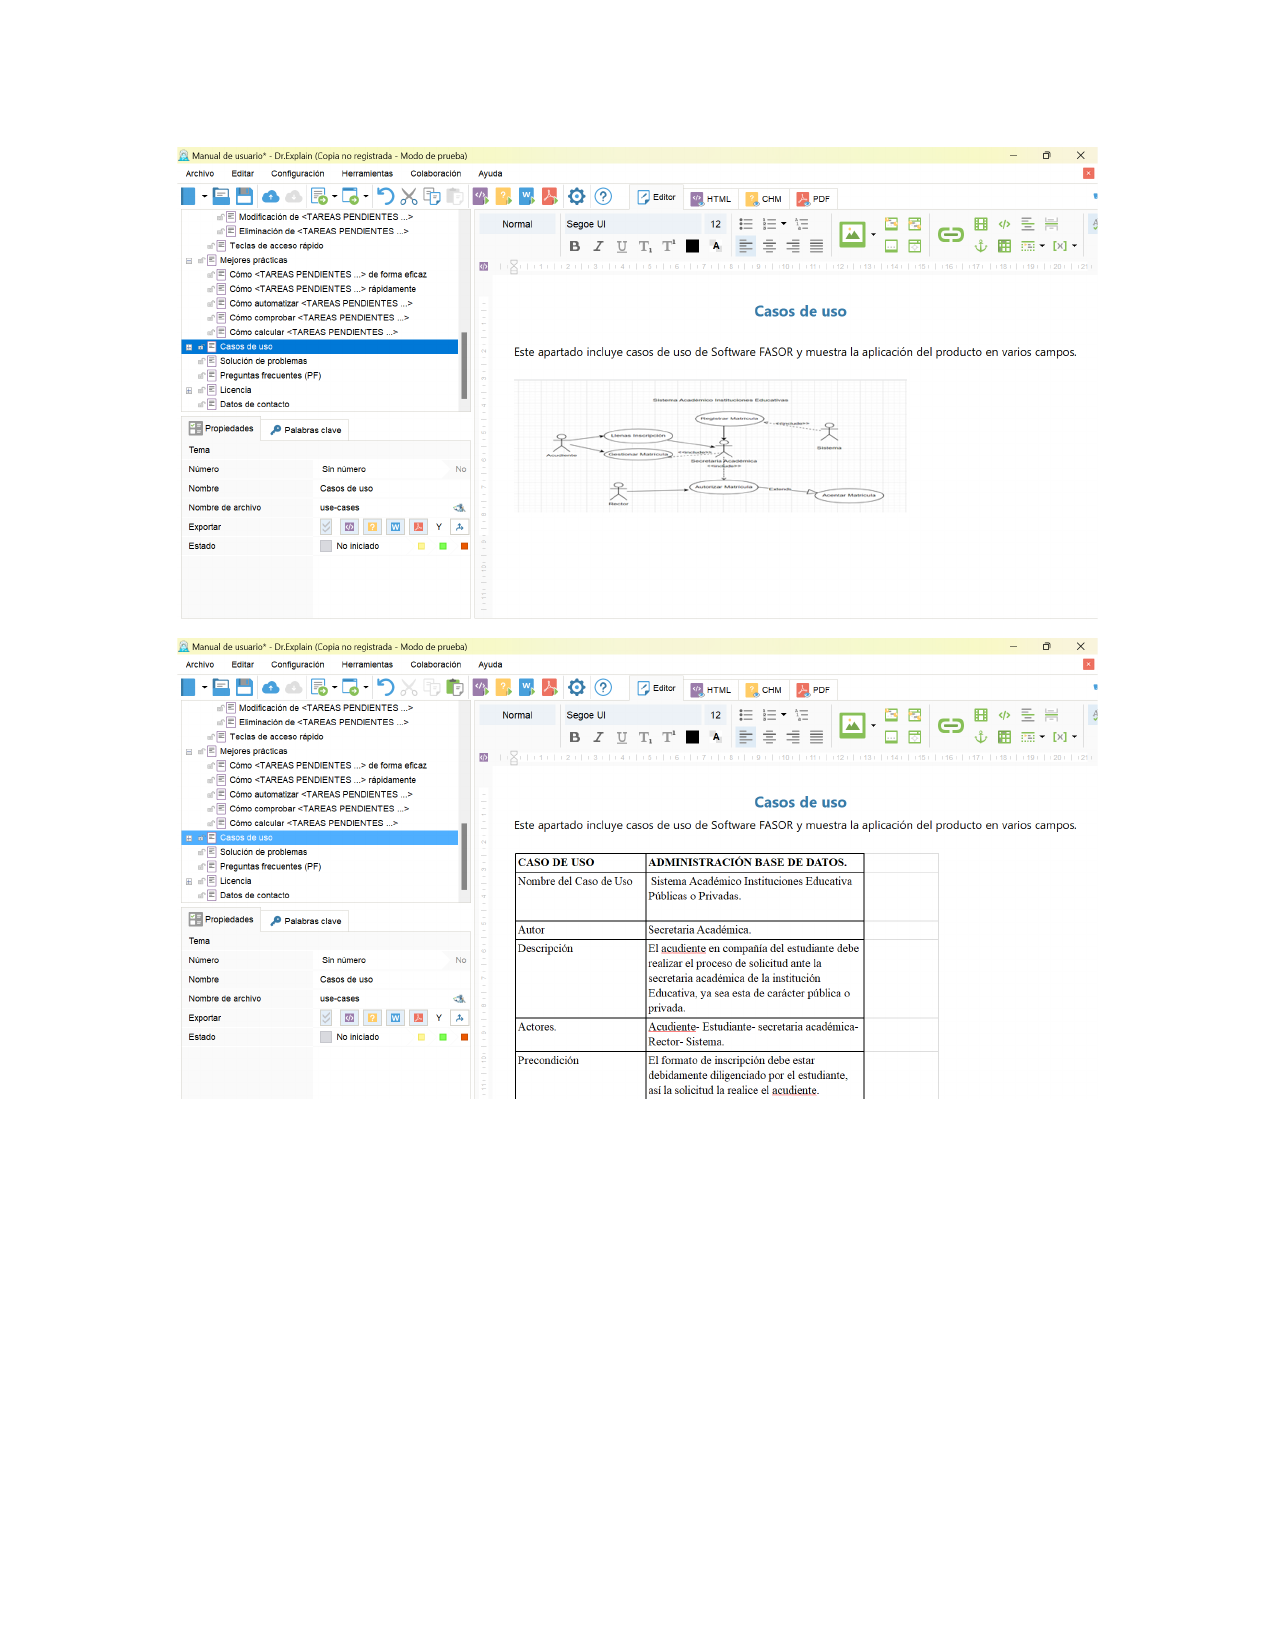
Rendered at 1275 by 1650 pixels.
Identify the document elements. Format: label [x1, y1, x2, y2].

picture [177, 638, 1098, 1099]
picture [177, 147, 1098, 620]
